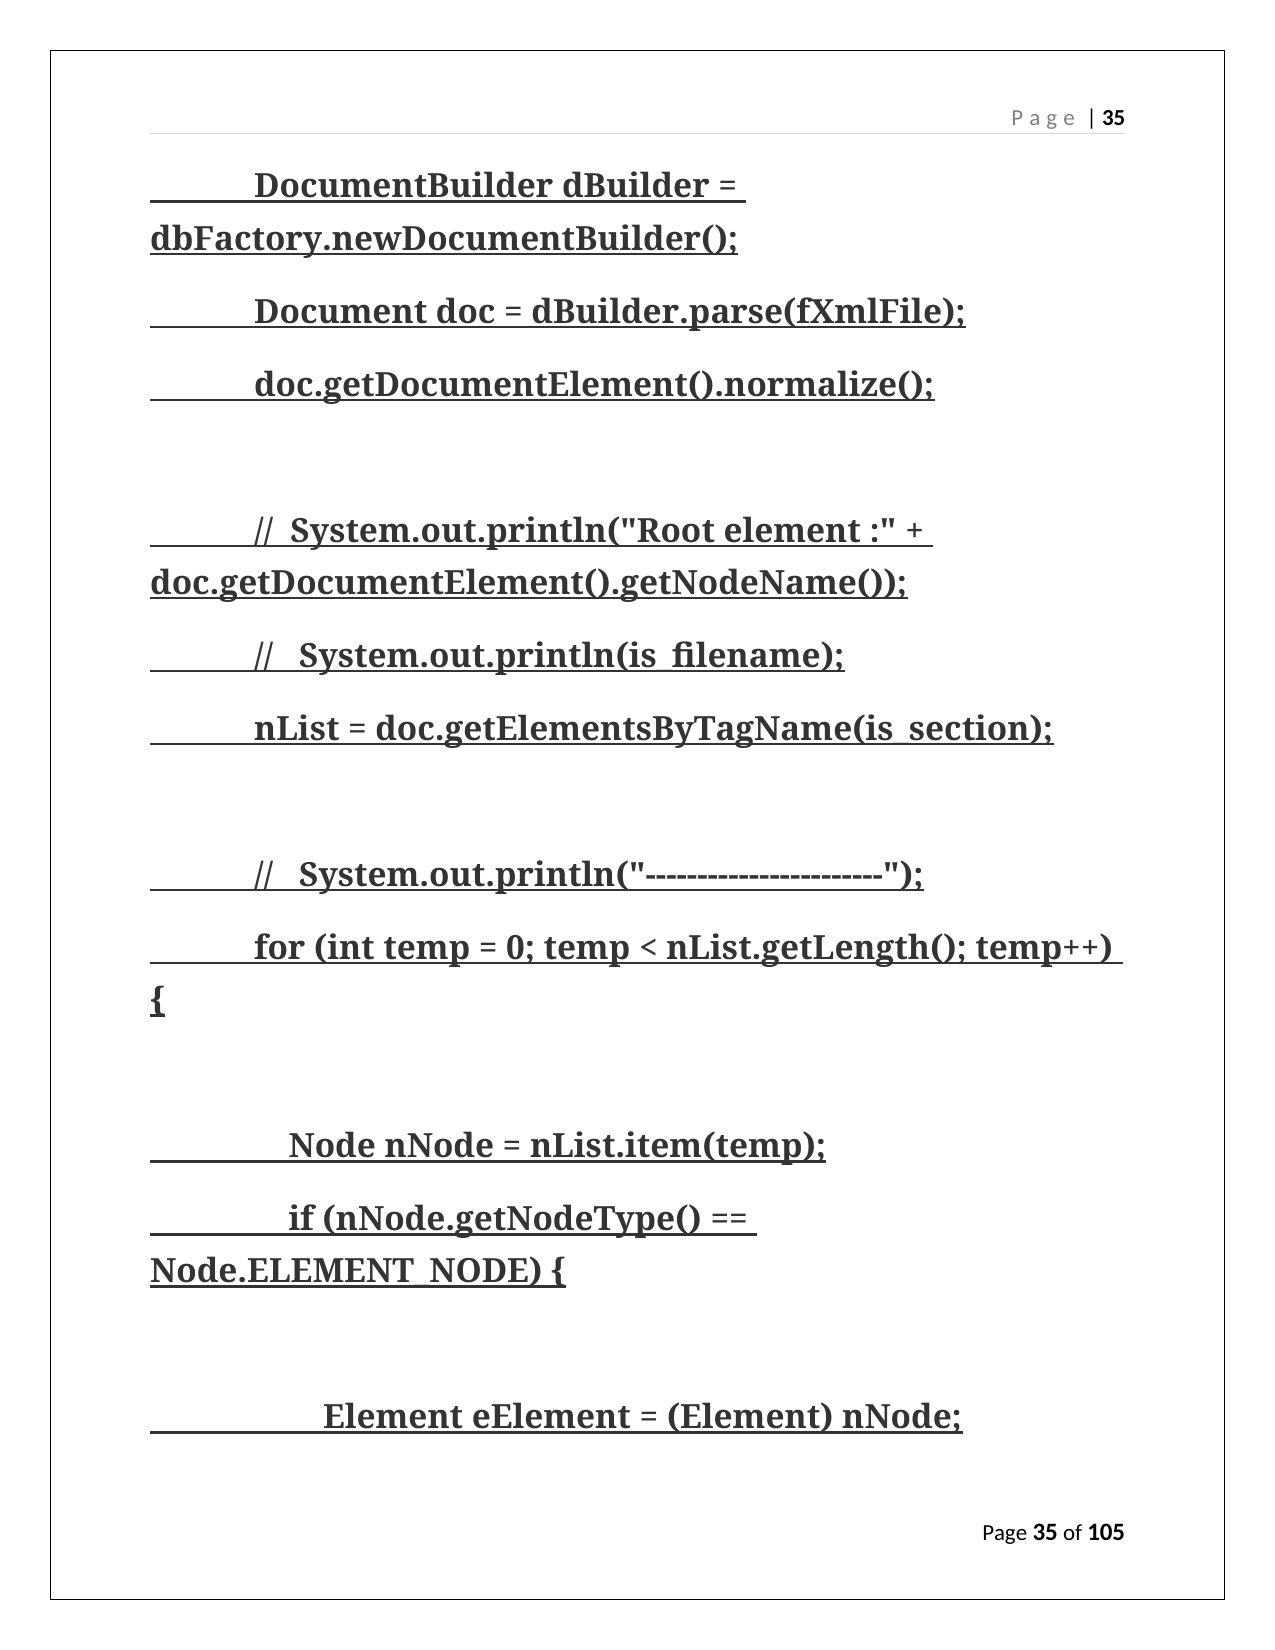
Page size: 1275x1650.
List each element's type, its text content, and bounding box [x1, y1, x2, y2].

text // System.out.println("-----------------------"); [150, 851, 1125, 896]
text Element eElement = (Element) nNode; [150, 1393, 1125, 1439]
text Document doc = dBuilder.parse(fXmlFile); [150, 287, 1125, 333]
text if (nNode.getNodeType() == Node.ELEMENT_NODE) { [150, 1195, 1125, 1293]
text // System.out.println("Root element :" + doc.getDocumentElement().getNodeName()); [150, 506, 1125, 604]
text Node nNode = nList.item(temp); [150, 1122, 1125, 1167]
text for (int temp = 0; temp < nList.getLength(); temp++) { [150, 924, 1125, 1021]
text nList = doc.getElementsByTagName(is_section); [150, 705, 1125, 750]
text DocumentBuilder dBuilder = dbFactory.newDocumentBuilder(); [150, 162, 1125, 260]
text doc.getDocumentElement().normalize(); [150, 360, 1125, 406]
text // System.out.println(is_filename); [150, 632, 1125, 677]
